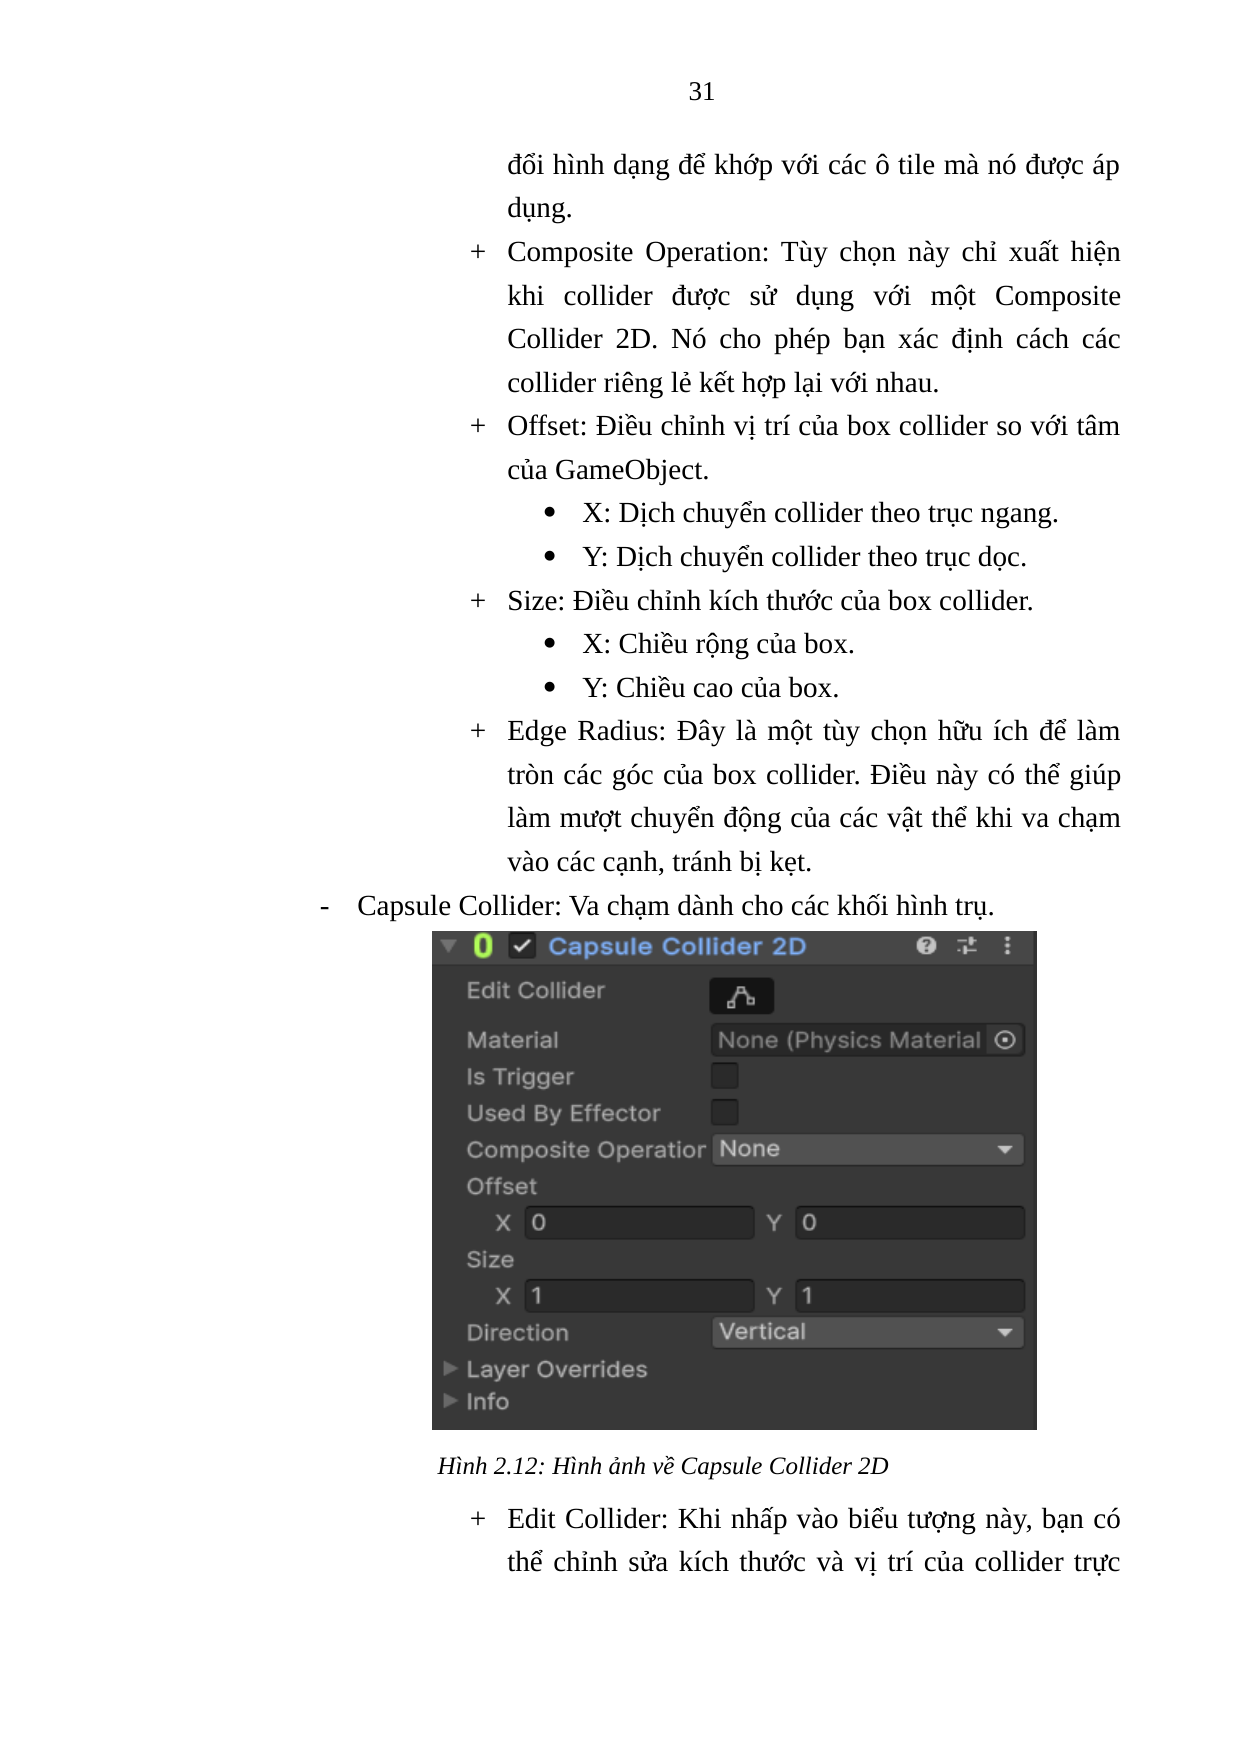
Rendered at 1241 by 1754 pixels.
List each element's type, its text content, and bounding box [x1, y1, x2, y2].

list Y: Dịch chuyển collider theo trục dọc. [544, 539, 1122, 573]
list X: Dịch chuyển collider theo trục ngang. [544, 495, 1122, 529]
list Offset: Điều chỉnh vị trí của box collider so với tâm của GameObject. [469, 408, 1122, 485]
list Y: Chiều cao của box. [544, 670, 1122, 703]
list Edge Radius: Đây là một tùy chọn hữu ích để làm tròn các góc của box collider. Điều này có thể giúp làm mượt chuyển động của các vật thể khi va chạm vào các cạnh, tránh bị kẹt. [469, 713, 1122, 878]
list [469, 147, 1122, 224]
list Size: Điều chỉnh kích thước của box collider. [469, 583, 1122, 616]
picture [432, 931, 1037, 1430]
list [469, 1501, 1122, 1578]
list X: Chiều rộng của box. [544, 626, 1122, 660]
list Composite Operation: Tùy chọn này chỉ xuất hiện khi collider được sử dụng với một Composite Collider 2D. Nó cho phép bạn xác định cách các collider riêng lẻ kết hợp lại với nhau. [469, 234, 1122, 398]
list Capsule Collider: Va chạm dành cho các khối hình trụ. [319, 888, 1122, 921]
